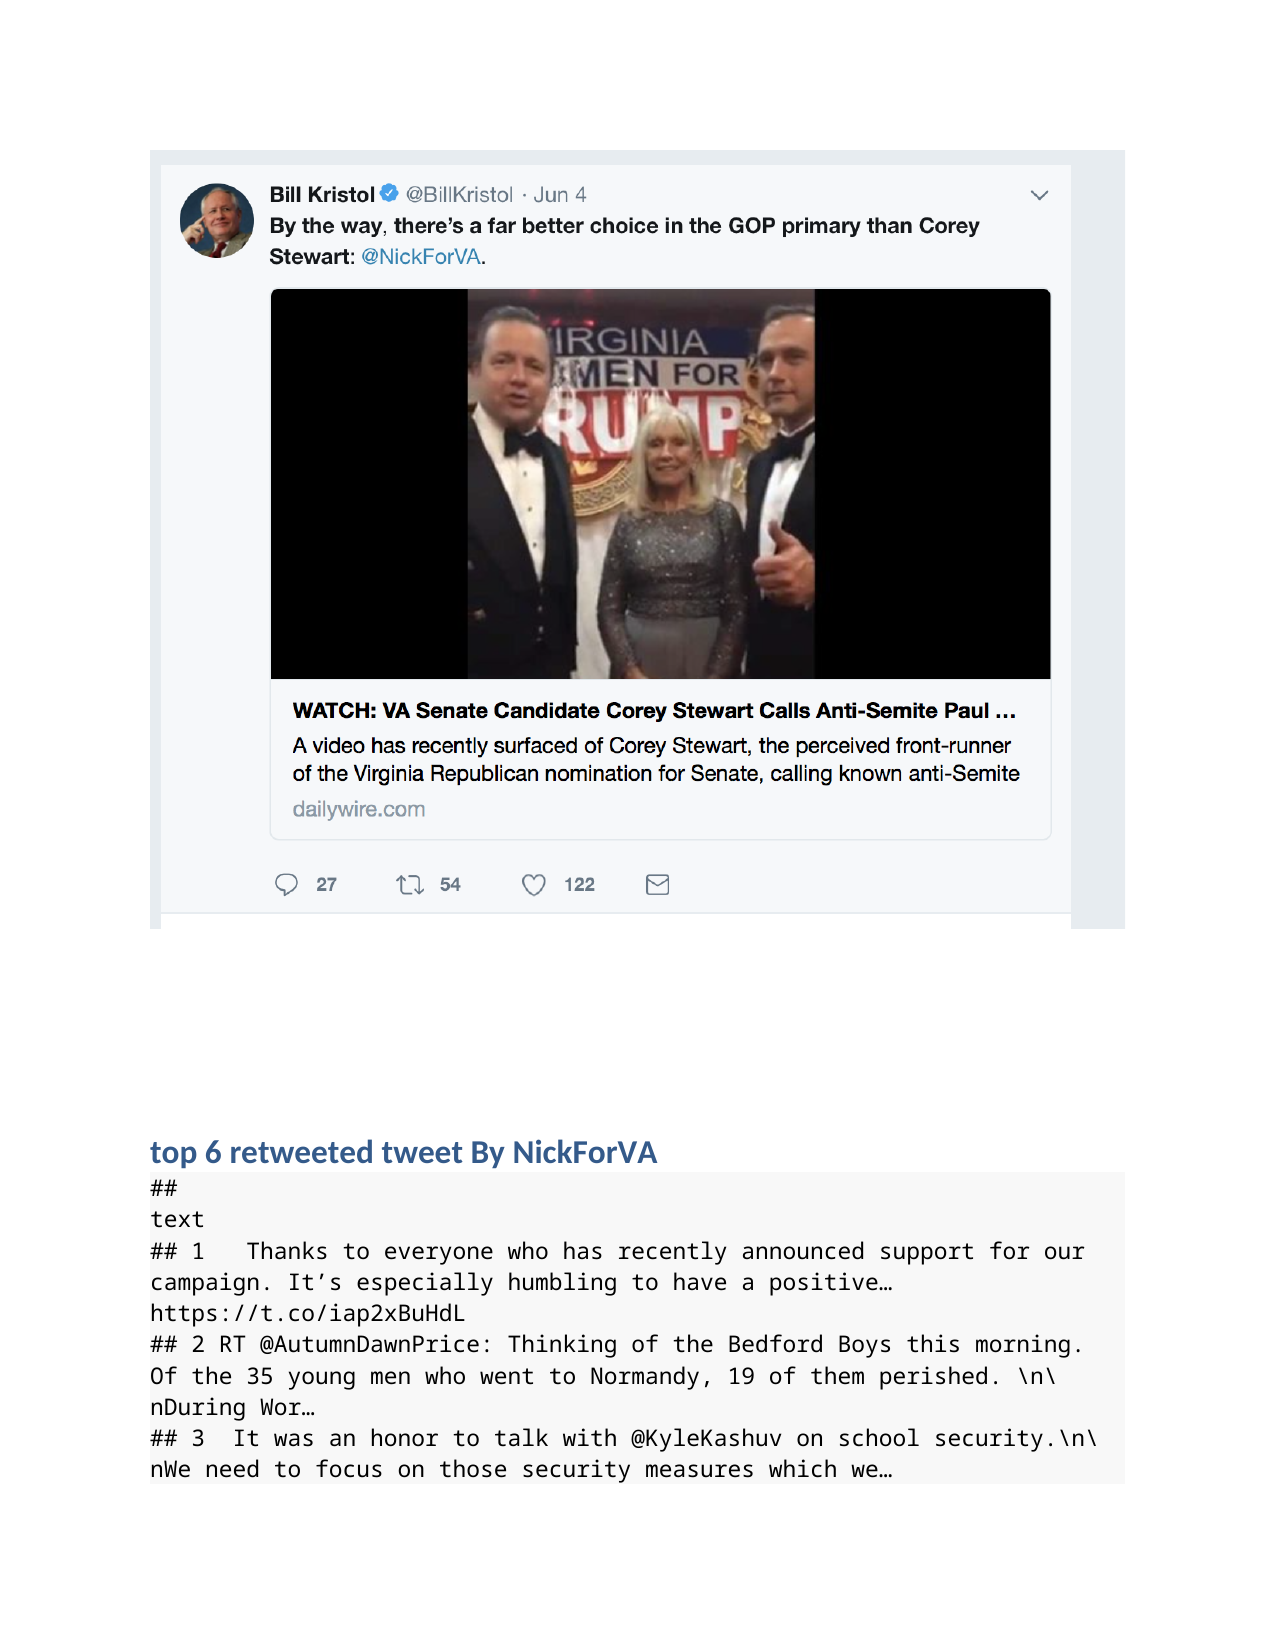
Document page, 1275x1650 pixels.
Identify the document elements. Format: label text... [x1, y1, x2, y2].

picture [150, 150, 1125, 929]
text top 6 retweeted tweet By NickForVA [150, 1131, 1125, 1172]
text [150, 1172, 1125, 1484]
